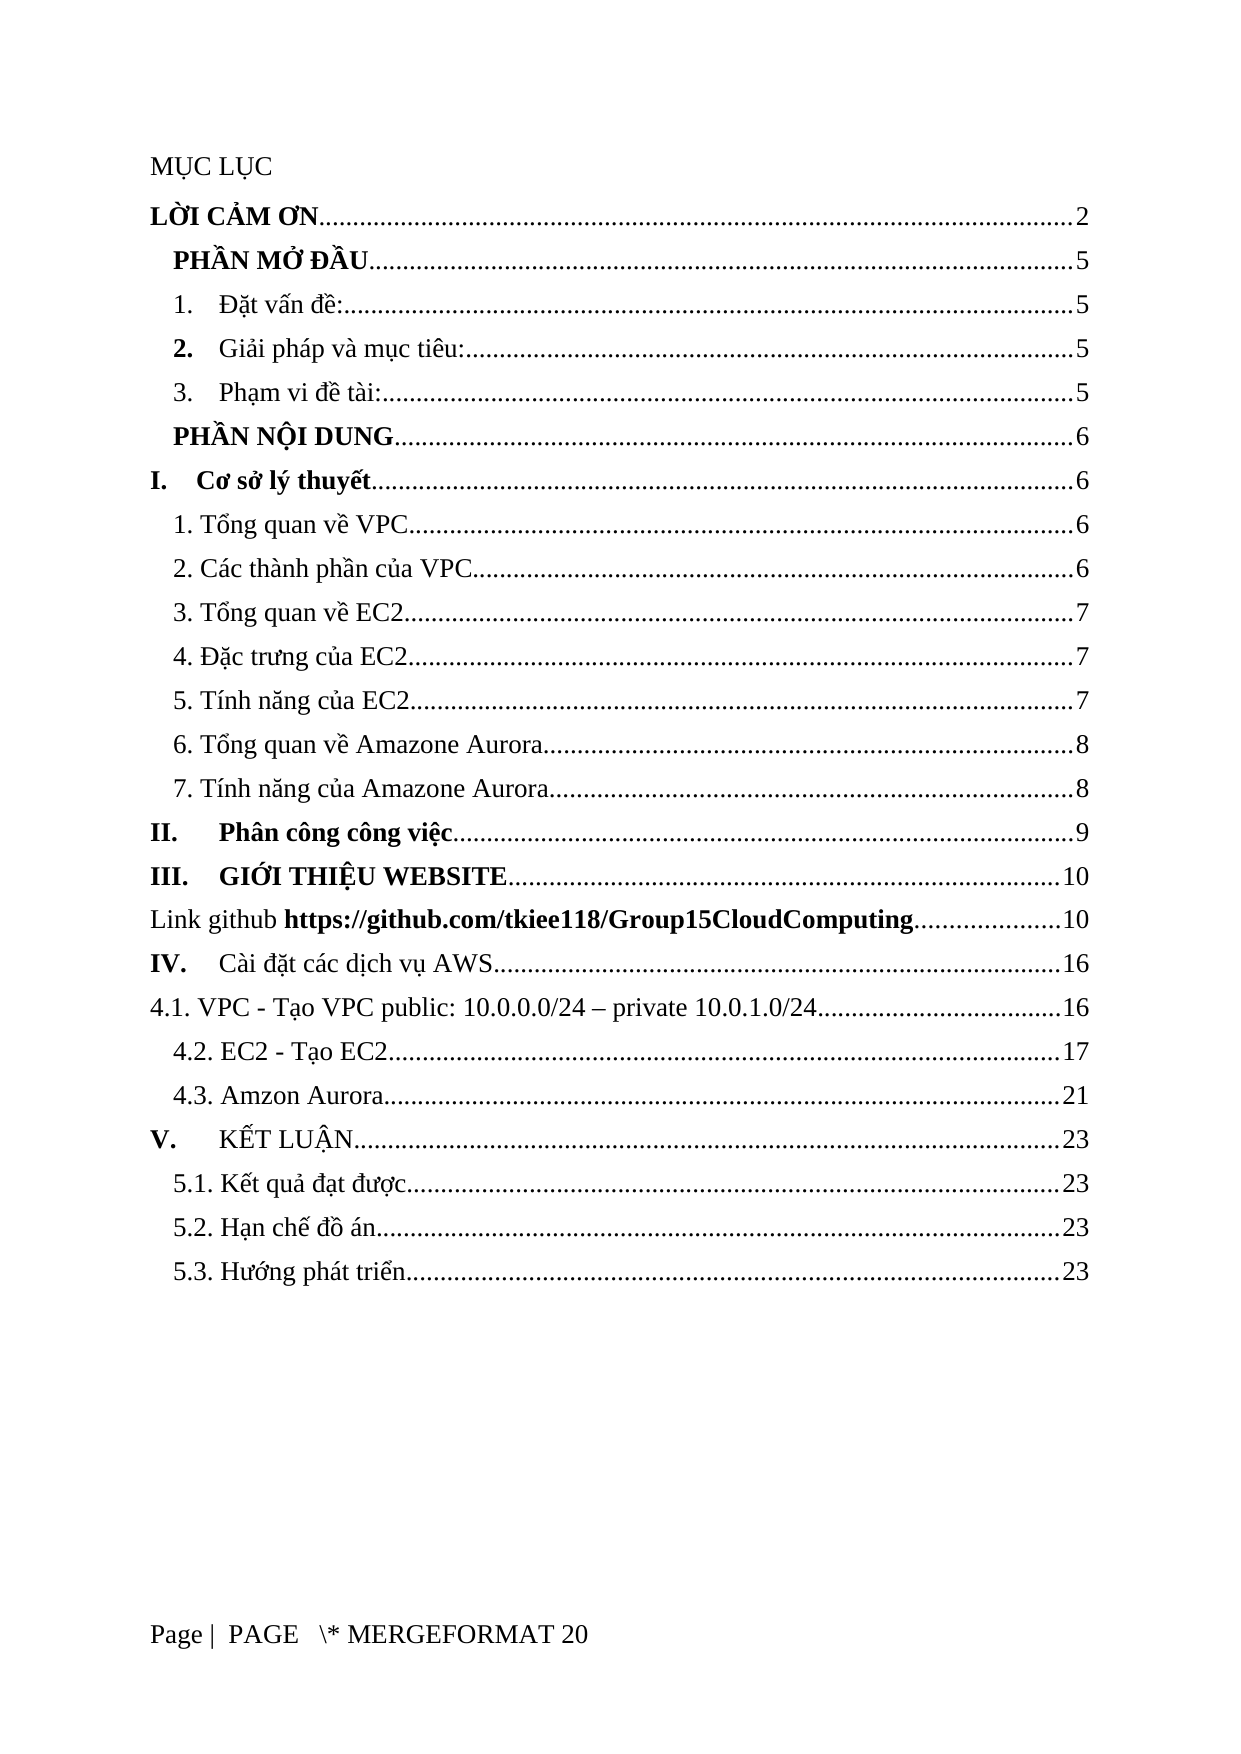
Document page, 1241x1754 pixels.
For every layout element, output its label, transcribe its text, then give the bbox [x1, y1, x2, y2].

text 1. Đặt vấn đề: 5 [173, 288, 1090, 319]
text 5. Tính năng của EC2 7 [173, 684, 1090, 715]
text 7. Tính năng của Amazone Aurora 8 [173, 772, 1090, 803]
text 2. Giải pháp và mục tiêu: 5 [173, 332, 1090, 363]
text 5.1. Kết quả đạt được 23 [173, 1167, 1090, 1198]
text II. Phân công công việc 9 [150, 816, 1090, 847]
text 3. Phạm vi đề tài: 5 [173, 376, 1090, 407]
text LỜI CẢM ƠN 2 [150, 200, 1090, 231]
text PHẦN MỞ ĐẦU 5 [173, 244, 1090, 275]
text III. GIỚI THIỆU WEBSITE 10 [150, 859, 1090, 891]
text 4.2. EC2 - Tạo EC2 17 [173, 1035, 1090, 1067]
text 2. Các thành phần của VPC 6 [173, 552, 1090, 583]
text 1. Tổng quan về VPC 6 [173, 508, 1090, 539]
text 4.1. VPC - Tạo VPC public: 10.0.0.0/24 – private 10.0.1.0/24 16 [150, 991, 1090, 1023]
text V. KẾT LUẬN 23 [150, 1123, 1090, 1154]
text IV. Cài đặt các dịch vụ AWS 16 [150, 947, 1090, 979]
text I. Cơ sở lý thuyết 6 [150, 464, 1090, 495]
text PHẦN NỘI DUNG 6 [173, 420, 1090, 451]
text 4.3. Amzon Aurora 21 [173, 1079, 1090, 1111]
text 6. Tổng quan về Amazone Aurora 8 [173, 728, 1090, 759]
text 3. Tổng quan về EC2 7 [173, 596, 1090, 627]
text Link github https://github.com/tkiee118/Group15CloudComputing 10 [150, 903, 1090, 935]
text 5.2. Hạn chế đồ án 23 [173, 1211, 1090, 1242]
text 5.3. Hướng phát triển 23 [173, 1255, 1090, 1286]
text MỤC LỤC [150, 150, 1090, 181]
text 4. Đặc trưng của EC2 7 [173, 640, 1090, 671]
